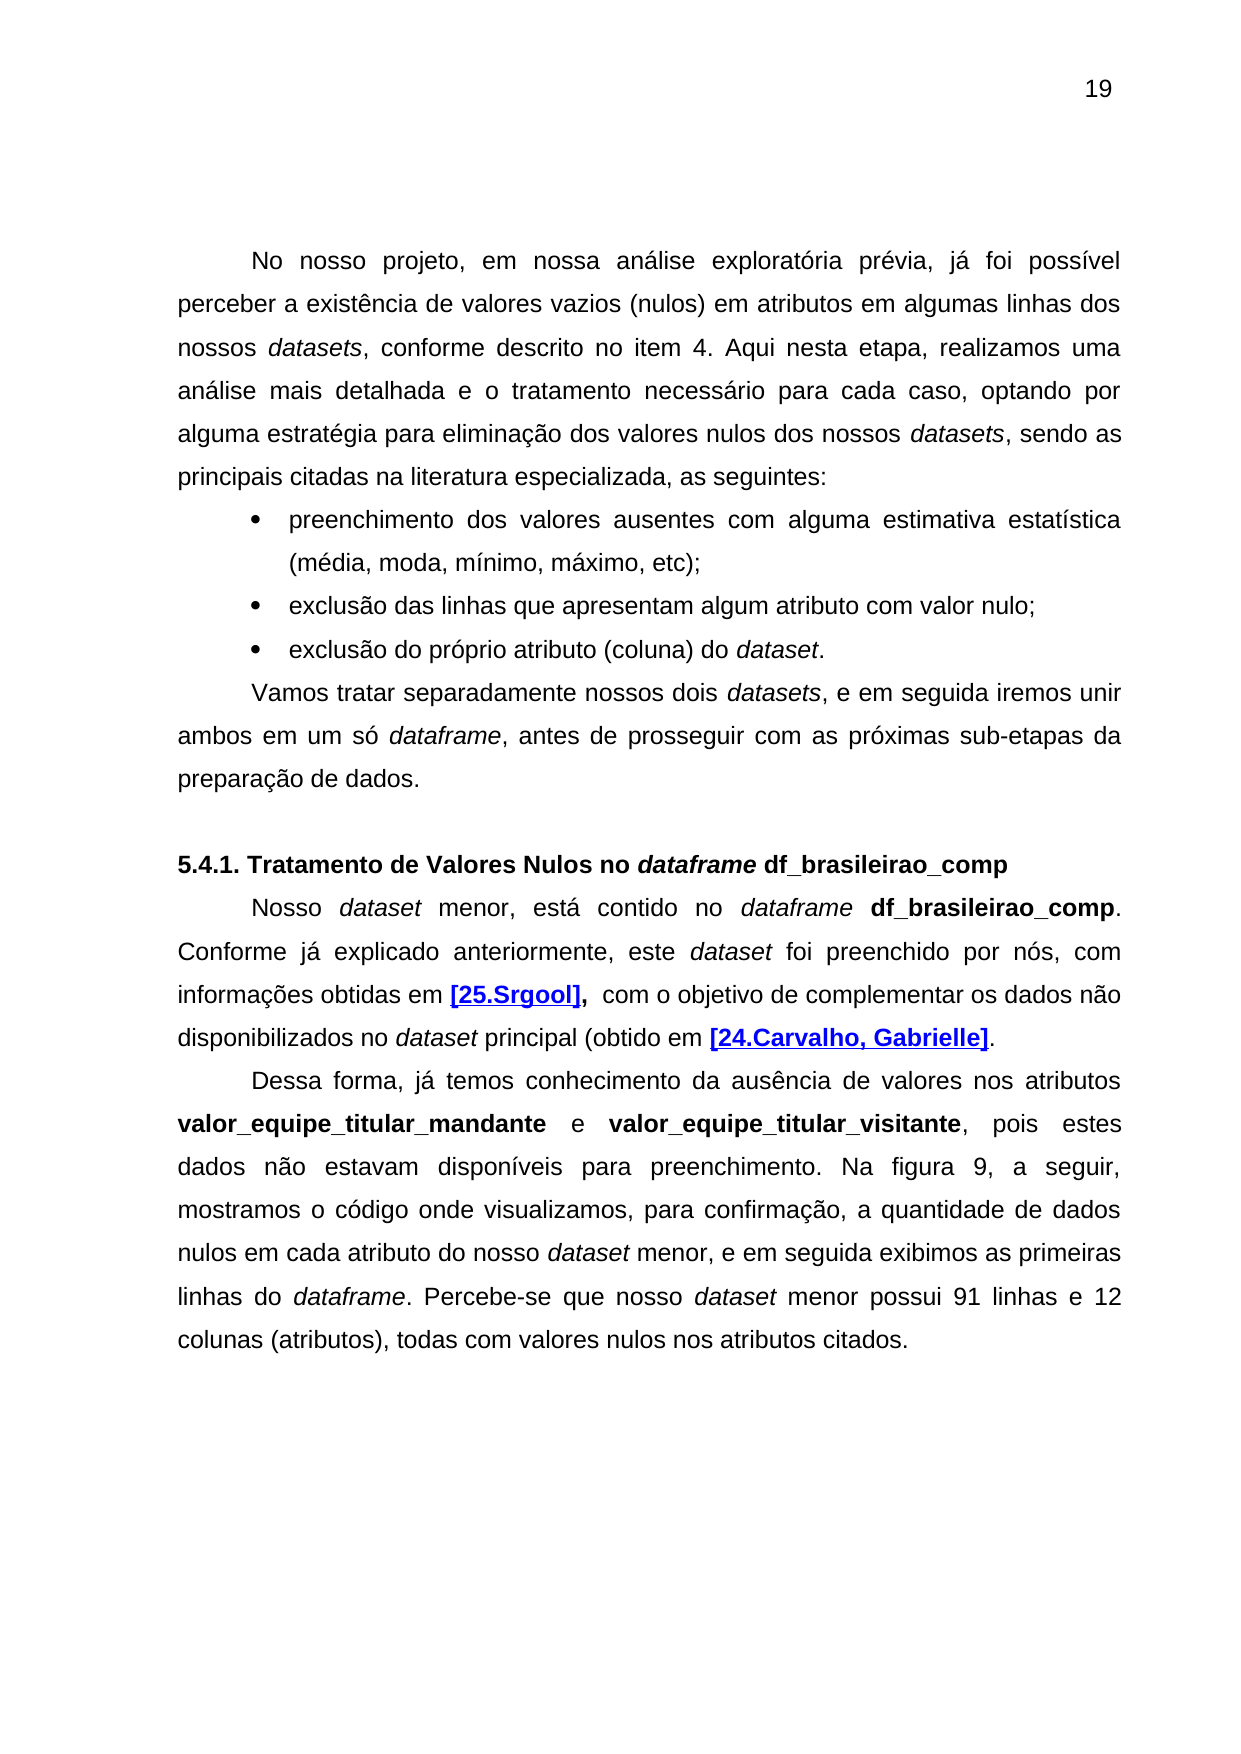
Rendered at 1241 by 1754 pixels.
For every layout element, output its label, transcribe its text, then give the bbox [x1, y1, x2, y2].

text Dessa forma, já temos conhecimento da ausência de valores nos atributos valor_equipe_titular_mandante e valor_equipe_titular_visitante, pois estes dados não estavam disponíveis para preenchimento. Na figura 9, a seguir, mostramos o código onde visualizamos, para confirmação, a quantidade de dados nulos em cada atributo do nosso dataset menor, e em seguida exibimos as primeiras linhas do dataframe. Percebe-se que nosso dataset menor possui 91 linhas e 12 colunas (atributos), todas com valores nulos nos atributos citados. [177, 1066, 1122, 1353]
text No nosso projeto, em nossa análise exploratória prévia, já foi possível perceber a existência de valores vazios (nulos) em atributos em algumas linhas dos nossos datasets, conforme descrito no item 4. Aqui nesta etapa, realizamos uma análise mais detalhada e o tratamento necessário para cada caso, optando por alguma estratégia para eliminação dos valores nulos dos nossos datasets, sendo as principais citadas na literatura especializada, as seguintes: [177, 246, 1122, 491]
text Nosso dataset menor, está contido no dataframe df_brasileirao_comp. Conforme já explicado anteriormente, este dataset foi preenchido por nós, com informações obtidas em [25.Srgool], com o objetivo de complementar os dados não disponibilizados no dataset principal (obtido em [24.Carvalho, Gabrielle]. [177, 893, 1122, 1052]
subtitle 5.4.1. Tratamento de Valores Nulos no dataframe df_brasileirao_comp [177, 850, 1122, 879]
list exclusão do próprio atributo (coluna) do dataset. [251, 634, 1122, 663]
list exclusão das linhas que apresentam algum atributo com valor nulo; [251, 591, 1122, 620]
list preenchimento dos valores ausentes com alguma estimativa estatística (média, moda, mínimo, máximo, etc); [251, 505, 1122, 577]
text Vamos tratar separadamente nossos dois datasets, e em seguida iremos unir ambos em um só dataframe, antes de prosseguir com as próximas sub-etapas da preparação de dados. [177, 678, 1122, 793]
